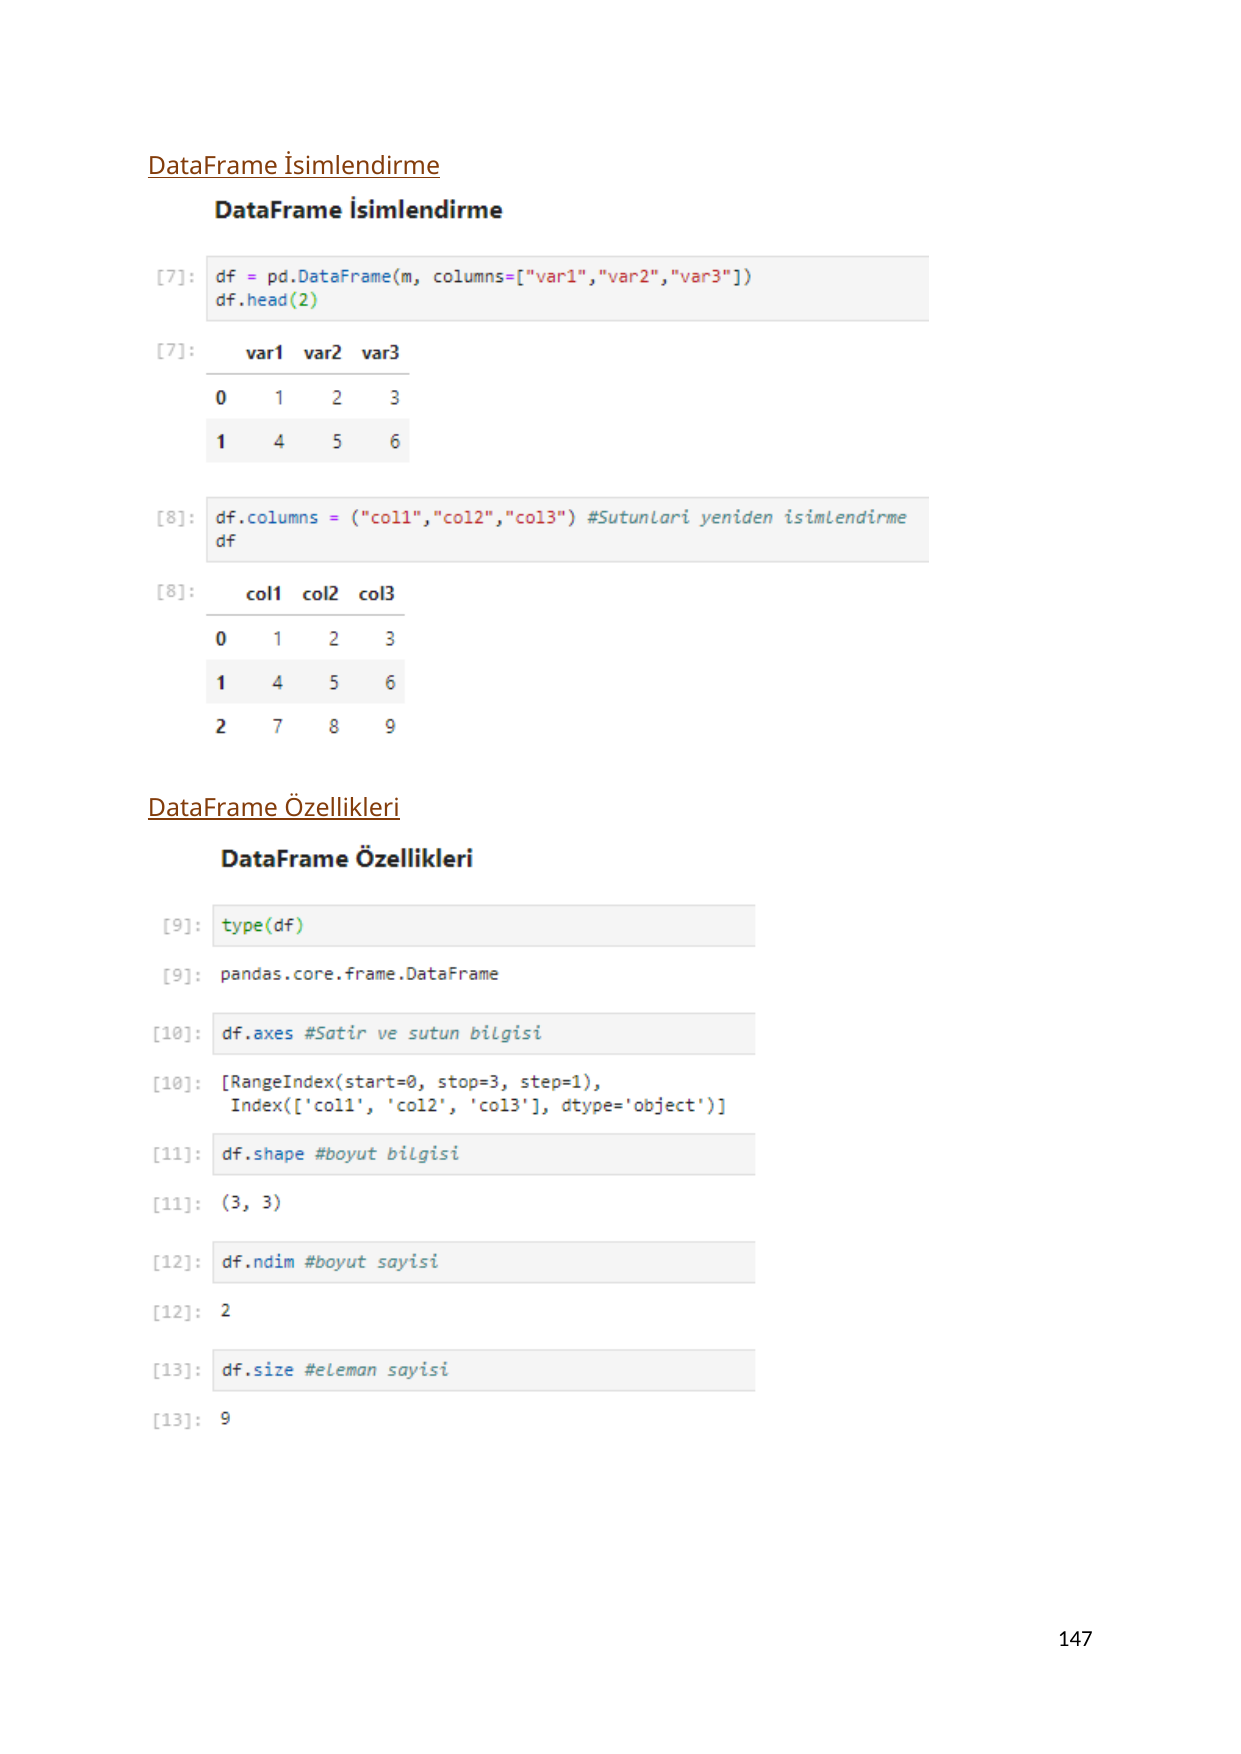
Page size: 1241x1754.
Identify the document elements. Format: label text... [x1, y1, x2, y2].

picture [147, 184, 929, 771]
subtitle DataFrame Özellikleri [148, 789, 1092, 823]
subtitle DataFrame İsimlendirme [148, 148, 1092, 182]
picture [147, 826, 756, 1445]
